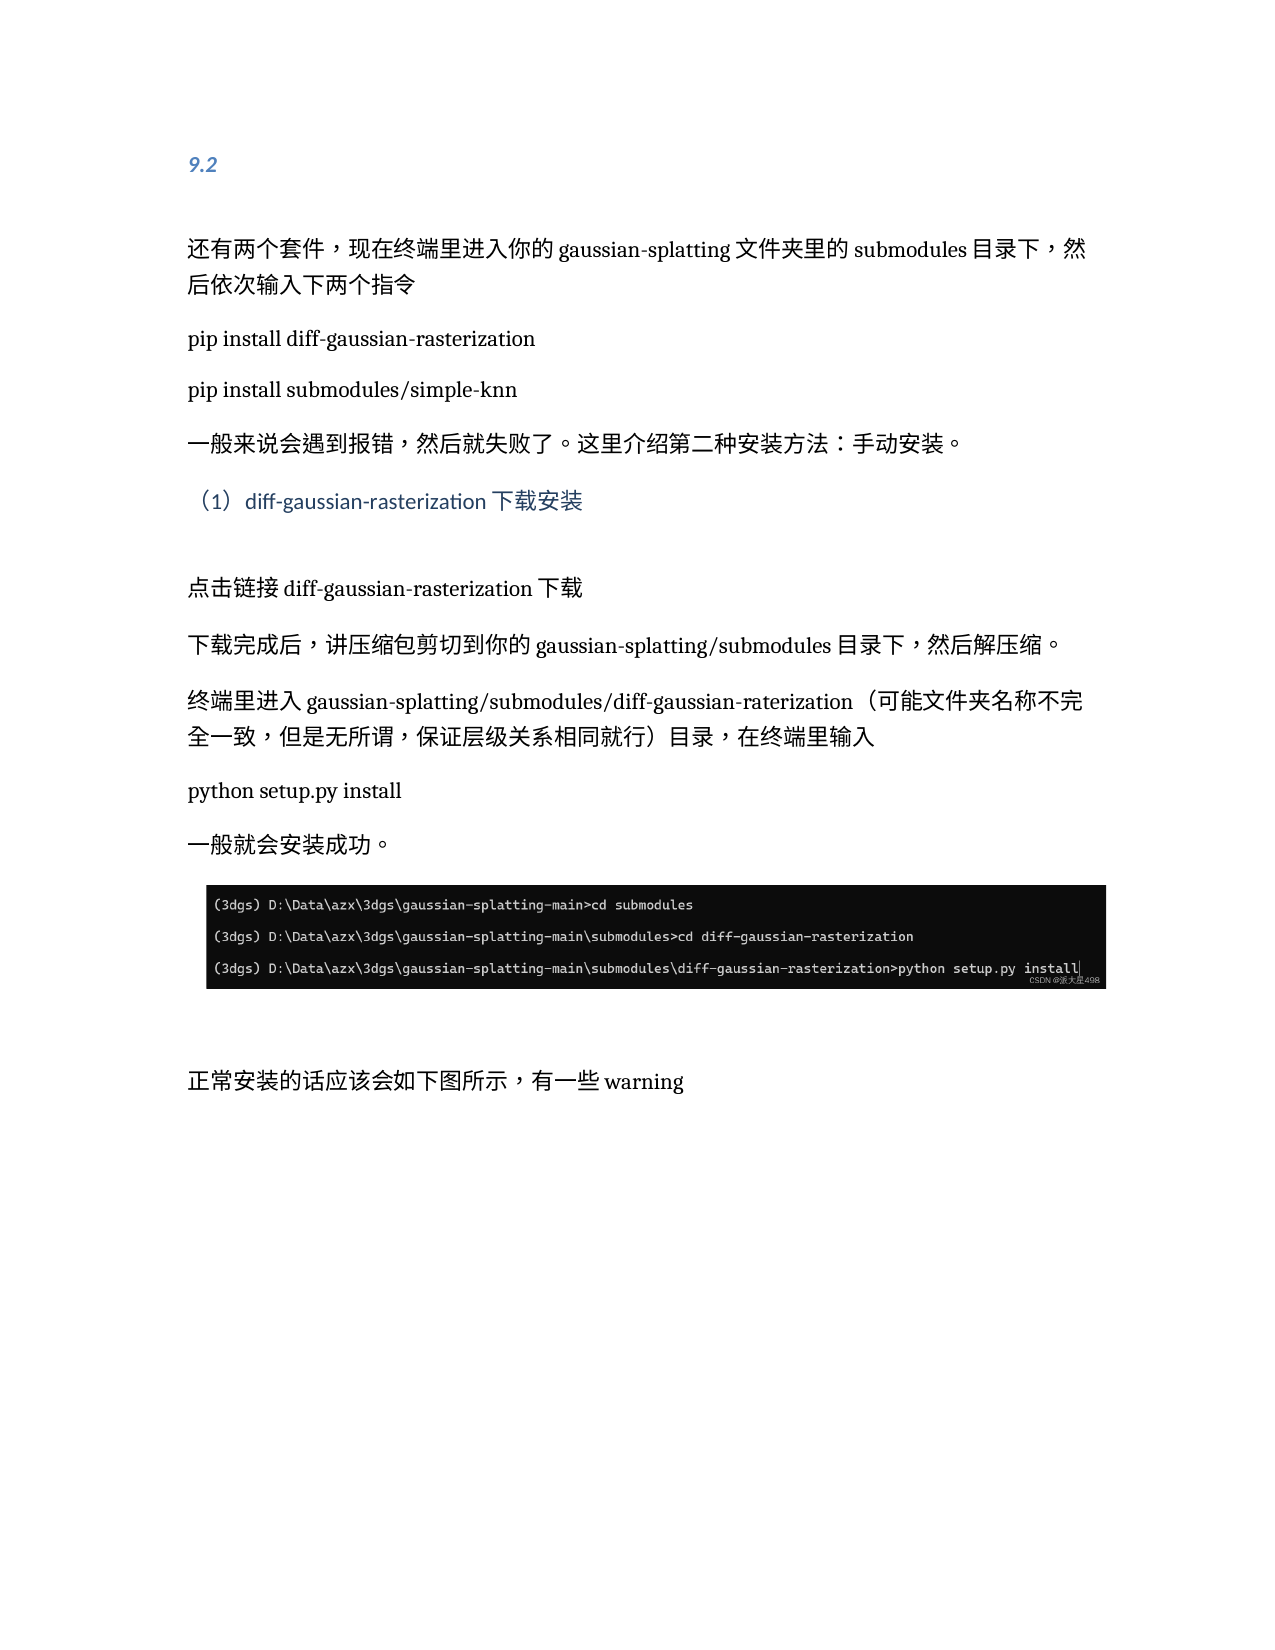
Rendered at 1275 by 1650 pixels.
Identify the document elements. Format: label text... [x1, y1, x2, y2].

subtitle 9.2 [187, 150, 1087, 178]
subtitle （1）diff-gaussian-rasterization下载安装 [187, 485, 1087, 516]
text python setup.py install [187, 778, 1087, 804]
text 终端里进入gaussian-splatting/submodules/diff-gaussian-raterization（可能文件夹名称不完全一致，但是无所谓，保证层级关系相同就行）目录，在终端里输入 [187, 685, 1087, 752]
text 正常安装的话应该会如下图所示，有一些warning [187, 1065, 1087, 1096]
text 还有两个套件，现在终端里进入你的gaussian-splatting文件夹里的submodules目录下，然后依次输入下两个指令 [187, 233, 1087, 300]
text pip install diff-gaussian-rasterization [187, 326, 1087, 352]
text 一般就会安装成功。 [187, 829, 1087, 860]
picture [206, 885, 1107, 989]
text 点击链接diff-gaussian-rasterization下载 [187, 572, 1087, 603]
text 一般来说会遇到报错，然后就失败了。这里介绍第二种安装方法：手动安装。 [187, 428, 1087, 459]
text 下载完成后，讲压缩包剪切到你的gaussian-splatting/submodules目录下，然后解压缩。 [187, 628, 1087, 660]
text pip install submodules/simple-knn [187, 377, 1087, 403]
